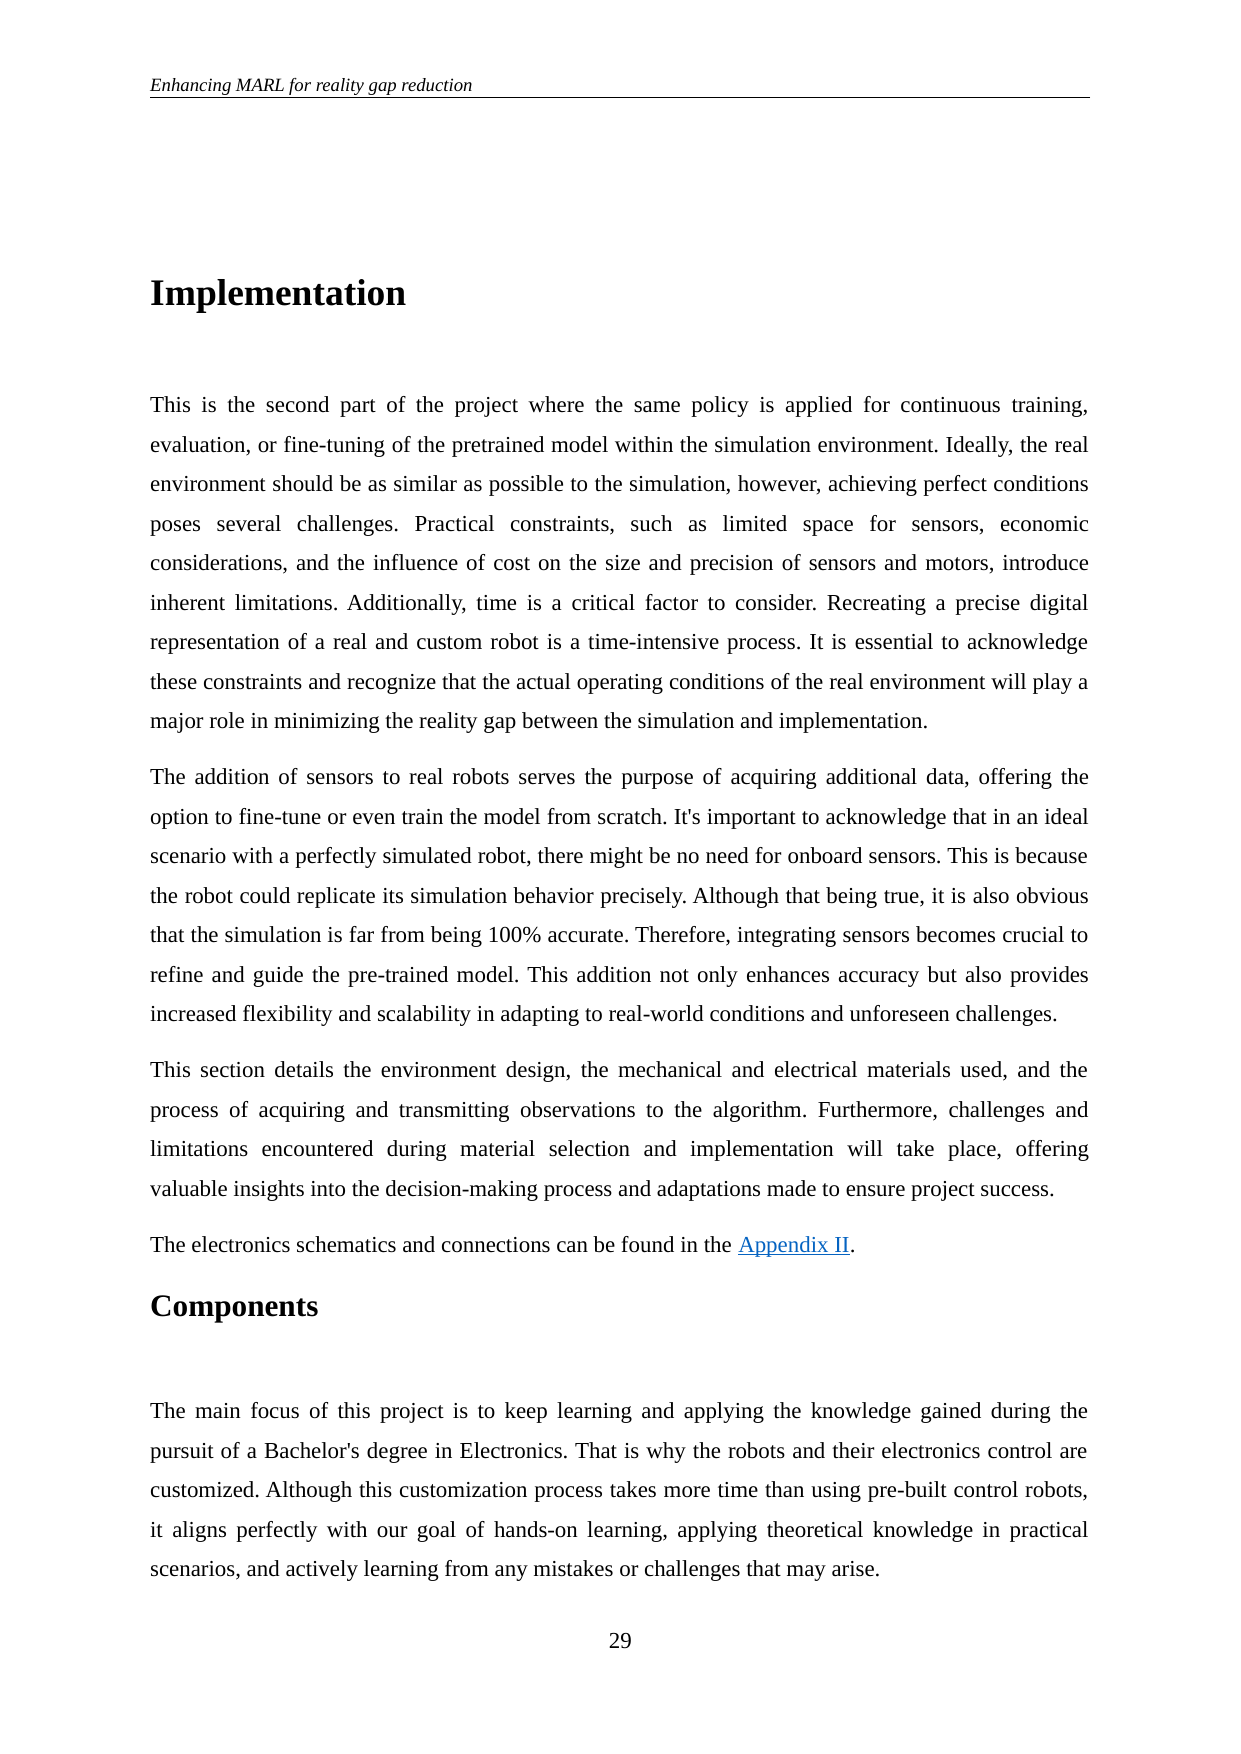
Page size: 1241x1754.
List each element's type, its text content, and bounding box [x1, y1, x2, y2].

text This is the second part of the project where the same policy is applied for continuous training, evaluation, or fine-tuning of the pretrained model within the simulation environment. Ideally, the real environment should be as similar as possible to the simulation, however, achieving perfect conditions poses several challenges. Practical constraints, such as limited space for sensors, economic considerations, and the influence of cost on the size and precision of sensors and motors, introduce inherent limitations. Additionally, time is a critical factor to consider. Recreating a precise digital representation of a real and custom robot is a time-intensive process. It is essential to acknowledge these constraints and recognize that the actual operating conditions of the real environment will play a major role in minimizing the reality gap between the simulation and implementation. [150, 391, 1090, 734]
subtitle Implementation [150, 271, 1090, 314]
text This section details the environment design, the mechanical and electrical materials used, and the process of acquiring and transmitting observations to the algorithm. Furthermore, challenges and limitations encountered during material selection and implementation will take place, offering valuable insights into the decision-making process and adaptations made to ensure project success. [150, 1056, 1090, 1201]
subtitle Components [150, 1287, 1090, 1323]
text The electronics schematics and connections can be found in the Appendix II. [150, 1231, 1090, 1257]
text The addition of sensors to real robots serves the purpose of acquiring additional data, offering the option to fine-tune or even train the model from scratch. It's important to acknowledge that in an ideal scenario with a perfectly simulated robot, there might be no need for onboard sensors. This is because the robot could replicate its simulation behavior precisely. Although that being true, it is also obvious that the simulation is far from being 100% accurate. Therefore, integrating sensors becomes crucial to refine and guide the pre-trained model. This addition not only enhances accuracy but also provides increased flexibility and scalability in adapting to real-world conditions and unforeseen challenges. [150, 763, 1090, 1027]
text The main focus of this project is to keep learning and applying the knowledge gained during the pursuit of a Bachelor's degree in Electronics. That is why the robots and their electronics control are customized. Although this customization process takes more time than using pre-built control robots, it aligns perfectly with our goal of hands-on learning, applying theoretical knowledge in practical scenarios, and actively learning from any mistakes or challenges that may arise. [150, 1397, 1090, 1581]
